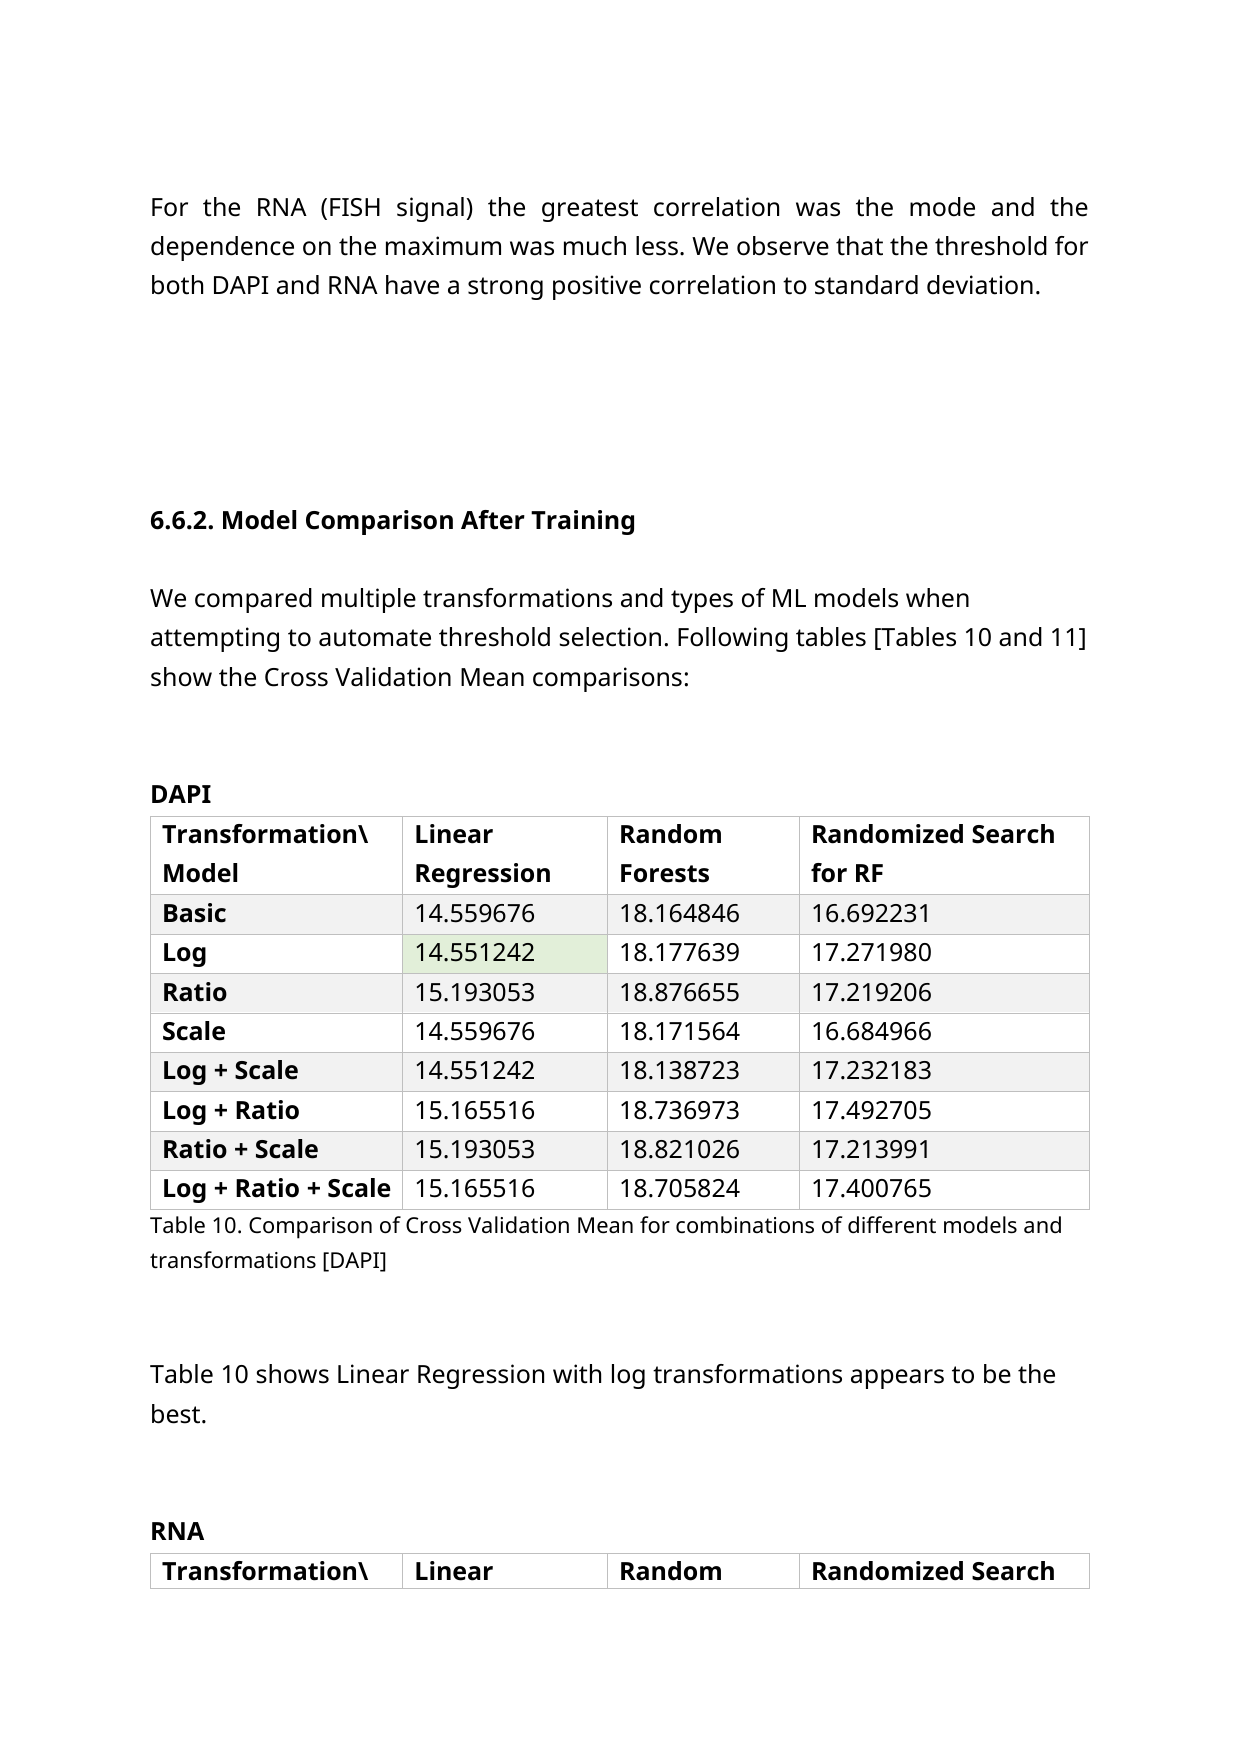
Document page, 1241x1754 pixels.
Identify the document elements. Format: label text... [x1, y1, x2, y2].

table_cell Log + Ratio + Scale [151, 1171, 402, 1209]
table_cell 17.492705 [800, 1092, 1089, 1131]
text Table 10 shows Linear Regression with log transformations appears to be the best. [150, 1357, 1090, 1430]
table_cell 17.271980 [800, 935, 1089, 973]
table_cell 15.193053 [403, 974, 607, 1012]
table_cell Log + Scale [151, 1053, 402, 1091]
table_cell 18.736973 [608, 1092, 799, 1131]
table_cell 14.559676 [403, 1014, 607, 1052]
table_cell Log [151, 935, 402, 973]
table_cell 18.705824 [608, 1171, 799, 1209]
text For the RNA (FISH signal) the greatest correlation was the mode and the dependence on the maximum was much less. We observe that the threshold for both DAPI and RNA have a strong positive correlation to standard deviation. [150, 189, 1090, 302]
table_cell 18.876655 [608, 974, 799, 1012]
table_cell 17.219206 [800, 974, 1089, 1012]
table_header Linear Regression [403, 817, 607, 894]
table_cell Ratio [151, 974, 402, 1012]
table_cell 17.213991 [800, 1132, 1089, 1170]
text 6.6.2. Model Comparison After Training [150, 502, 1090, 537]
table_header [151, 1554, 402, 1588]
text We compared multiple transformations and types of ML models when attempting to automate threshold selection. Following tables [Tables 10 and 11] show the Cross Validation Mean comparisons: [150, 581, 1090, 693]
table_cell 16.692231 [800, 895, 1089, 934]
table_cell 17.232183 [800, 1053, 1089, 1091]
text DAPI [150, 777, 1090, 811]
table_cell 14.551242 [403, 935, 607, 973]
table_cell Ratio + Scale [151, 1132, 402, 1170]
table_cell 17.400765 [800, 1171, 1089, 1209]
table_cell 18.821026 [608, 1132, 799, 1170]
table_cell 18.138723 [608, 1053, 799, 1091]
table_cell 18.177639 [608, 935, 799, 973]
table_cell Basic [151, 895, 402, 934]
table_header Linear Regression [403, 1554, 607, 1588]
table_cell 15.165516 [403, 1171, 607, 1209]
table_cell Scale [151, 1014, 402, 1052]
text RNA [150, 1514, 1090, 1548]
table_cell 14.551242 [403, 1053, 607, 1091]
table_cell 16.684966 [800, 1014, 1089, 1052]
text Table 10. Comparison of Cross Validation Mean for combinations of different models and transformations [DAPI] [150, 1210, 1090, 1274]
table_cell Log + Ratio [151, 1092, 402, 1131]
table_cell 15.193053 [403, 1132, 607, 1170]
table_header Random Forests [608, 1554, 799, 1588]
table_cell 14.559676 [403, 895, 607, 934]
table_header Randomized Search for RF [800, 817, 1089, 894]
table_cell 18.164846 [608, 895, 799, 934]
table_cell 18.171564 [608, 1014, 799, 1052]
table_cell 15.165516 [403, 1092, 607, 1131]
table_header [800, 1554, 1089, 1588]
table_header Transformation\Model [151, 817, 402, 894]
table_header Random Forests [608, 817, 799, 894]
